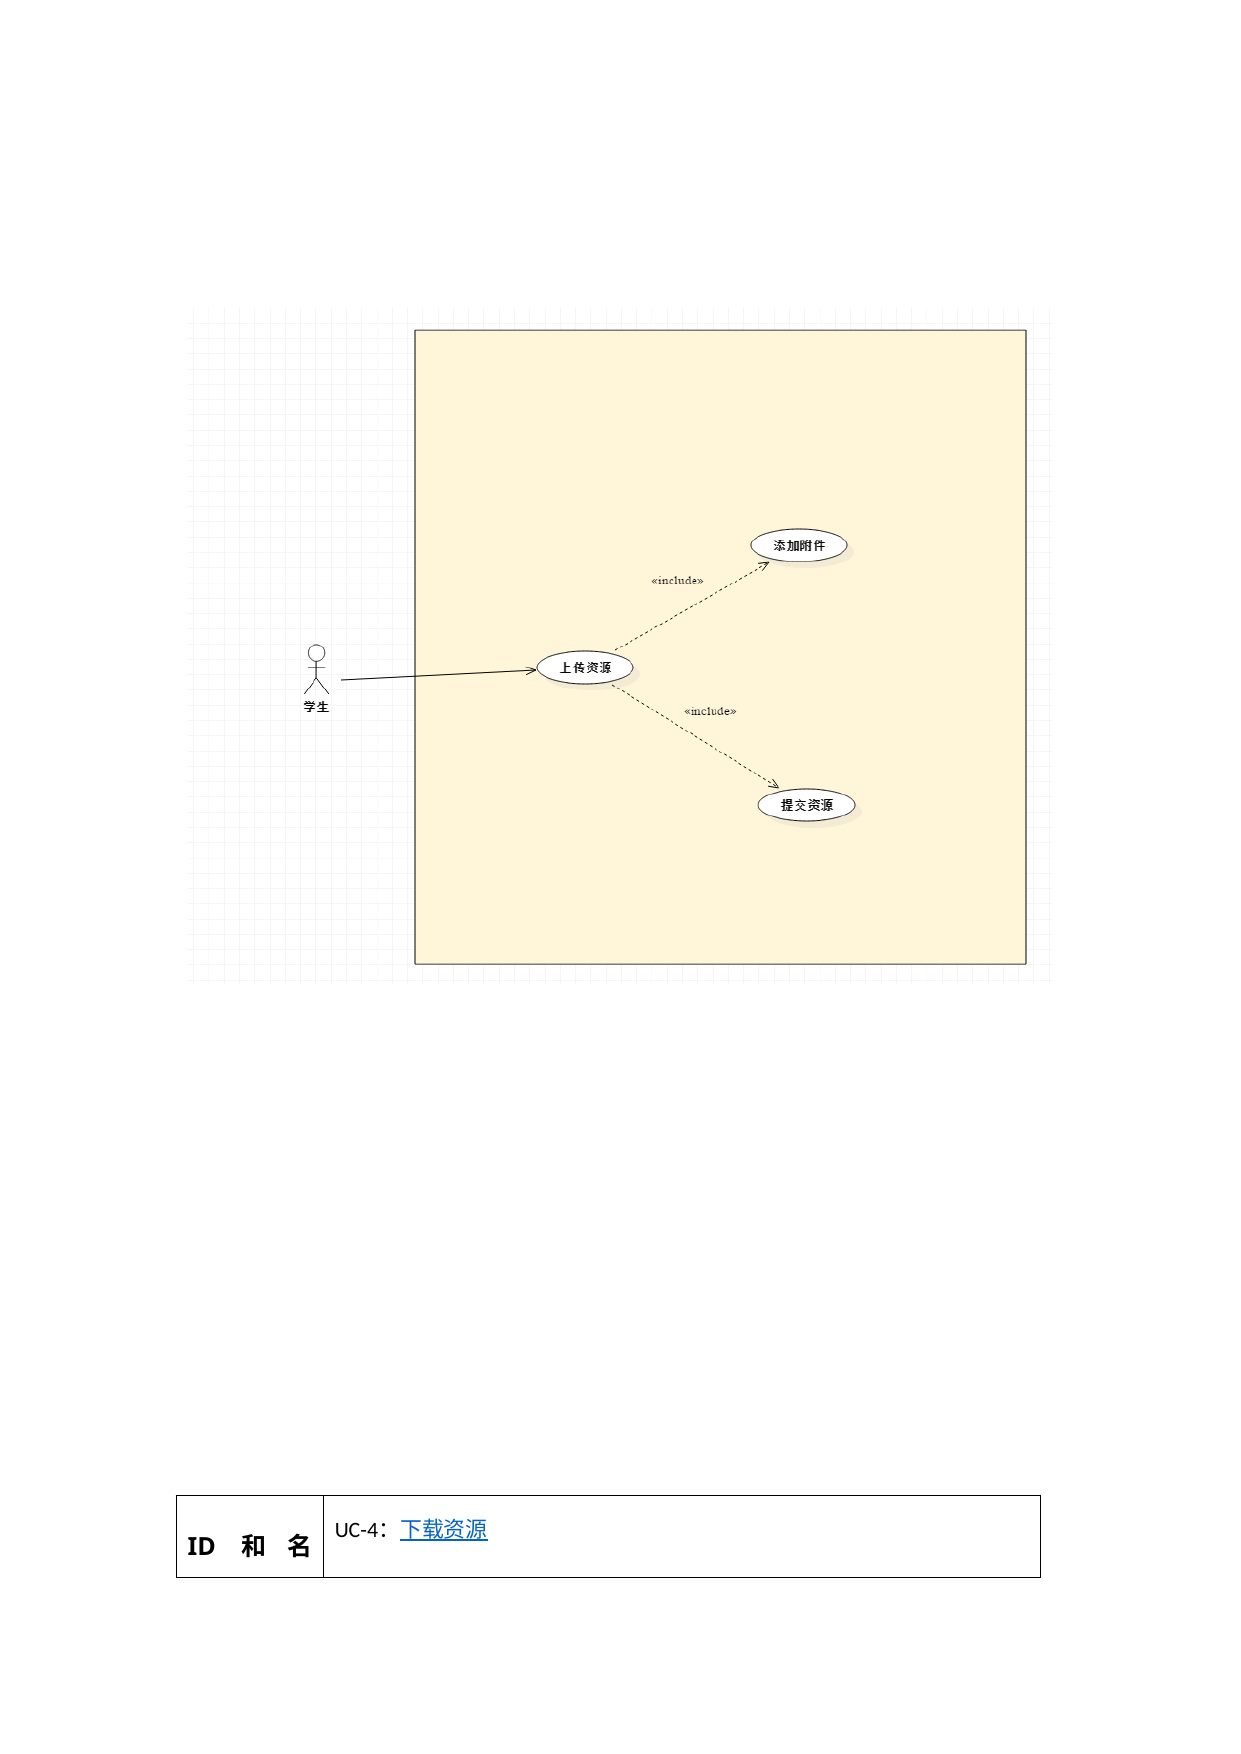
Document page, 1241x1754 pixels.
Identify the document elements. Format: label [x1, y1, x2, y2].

picture [187, 308, 1053, 985]
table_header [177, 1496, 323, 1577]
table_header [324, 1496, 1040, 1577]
